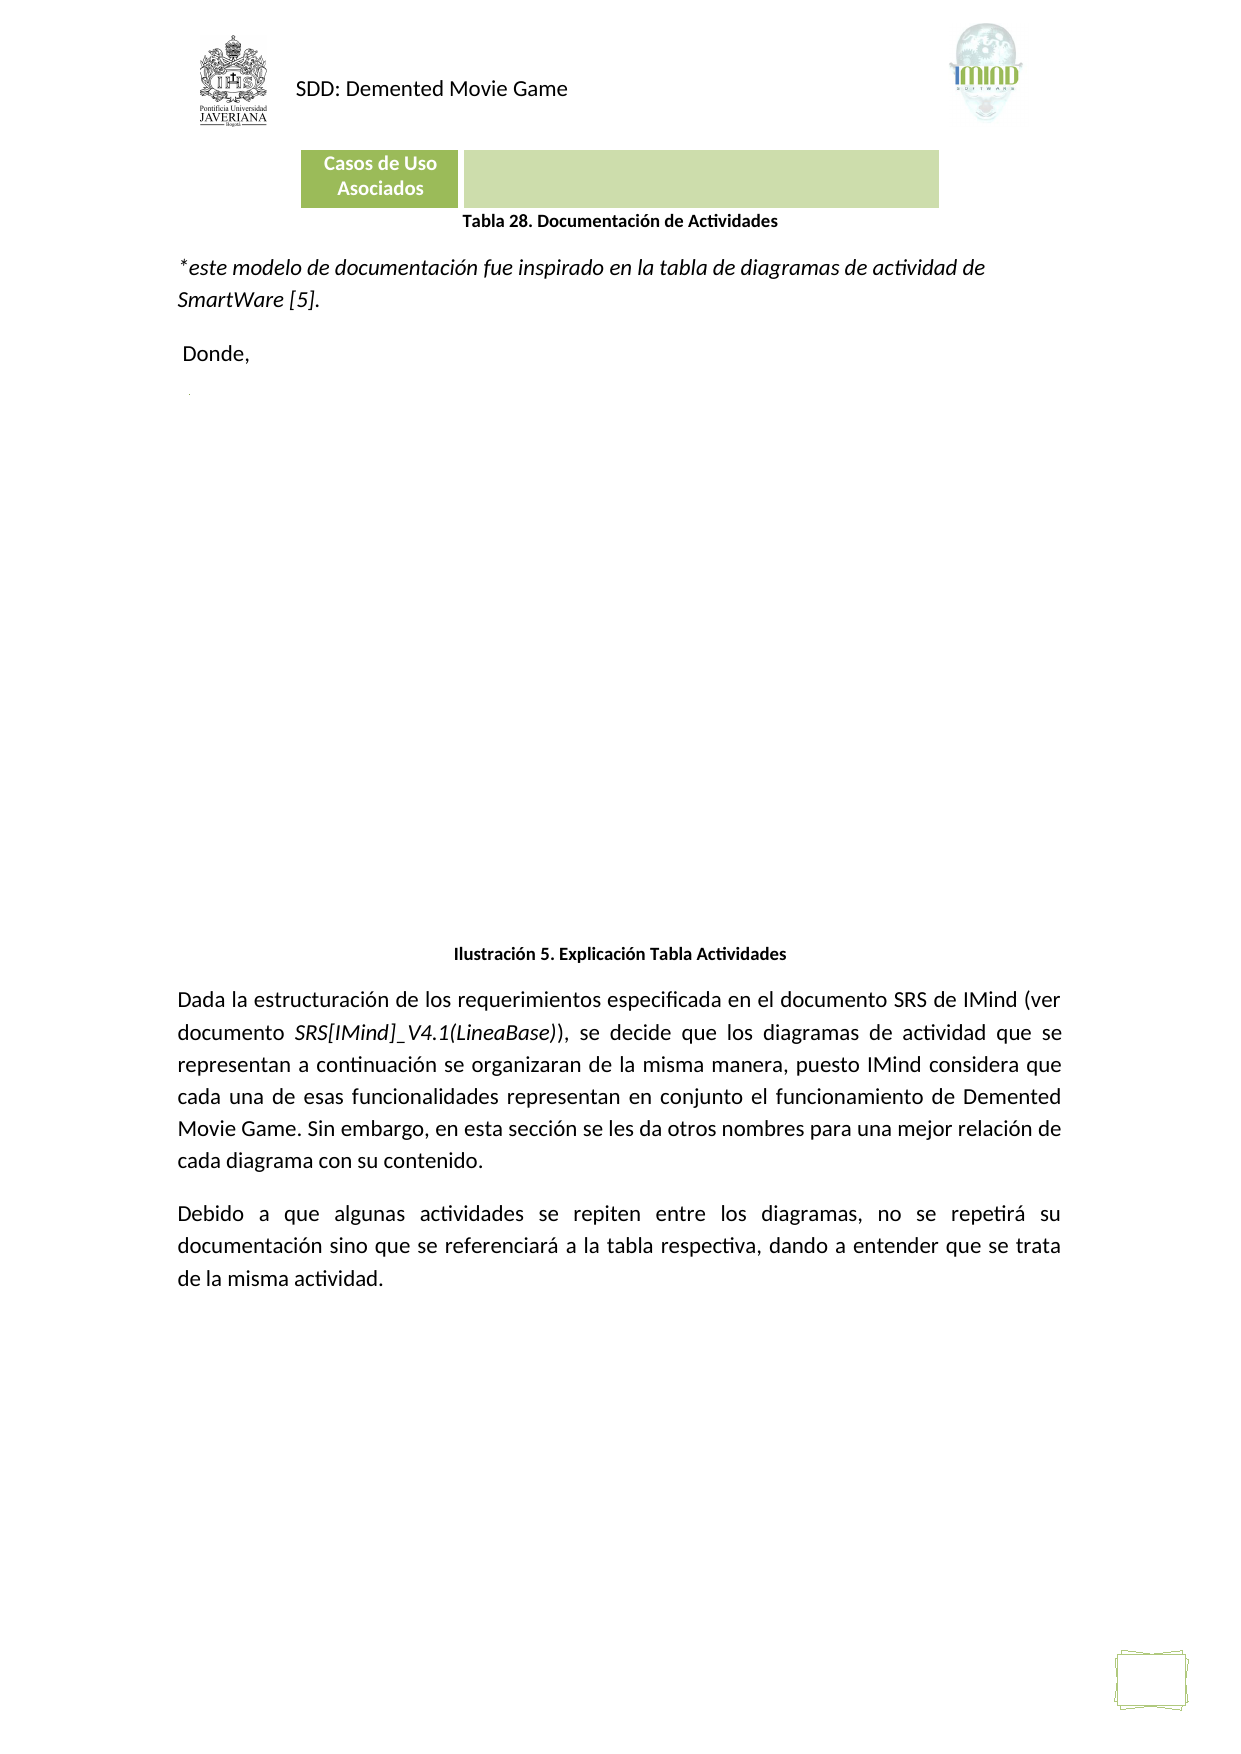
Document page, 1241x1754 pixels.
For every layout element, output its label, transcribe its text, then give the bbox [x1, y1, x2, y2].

table_cell [464, 150, 939, 208]
text Dada la estructuración de los requerimientos especificada en el documento SRS de IMind (ver documento SRS[IMind]_V4.1(LineaBase)), se decide que los diagramas de actividad que se representan a continuación se organizaran de la misma manera, puesto IMind considera que cada una de esas funcionalidades representan en conjunto el funcionamiento de Demented Movie Game. Sin embargo, en esta sección se les da otros nombres para una mejor relación de cada diagrama con su contenido. [177, 986, 1063, 1174]
picture [948, 23, 1029, 127]
picture [200, 35, 267, 127]
table_cell Casos de Uso Asociados [301, 150, 458, 208]
text Debido a que algunas actividades se repiten entre los diagramas, no se repetirá su documentación sino que se referenciará a la tabla respectiva, dando a entender que se trata de la misma actividad. [177, 1199, 1063, 1292]
text *este modelo de documentación fue inspirado en la tabla de diagramas de actividad de SmartWare [5]. [177, 253, 1063, 314]
text Donde, [177, 339, 1063, 367]
text Tabla 28. Documentación de Actividades [177, 210, 1063, 233]
